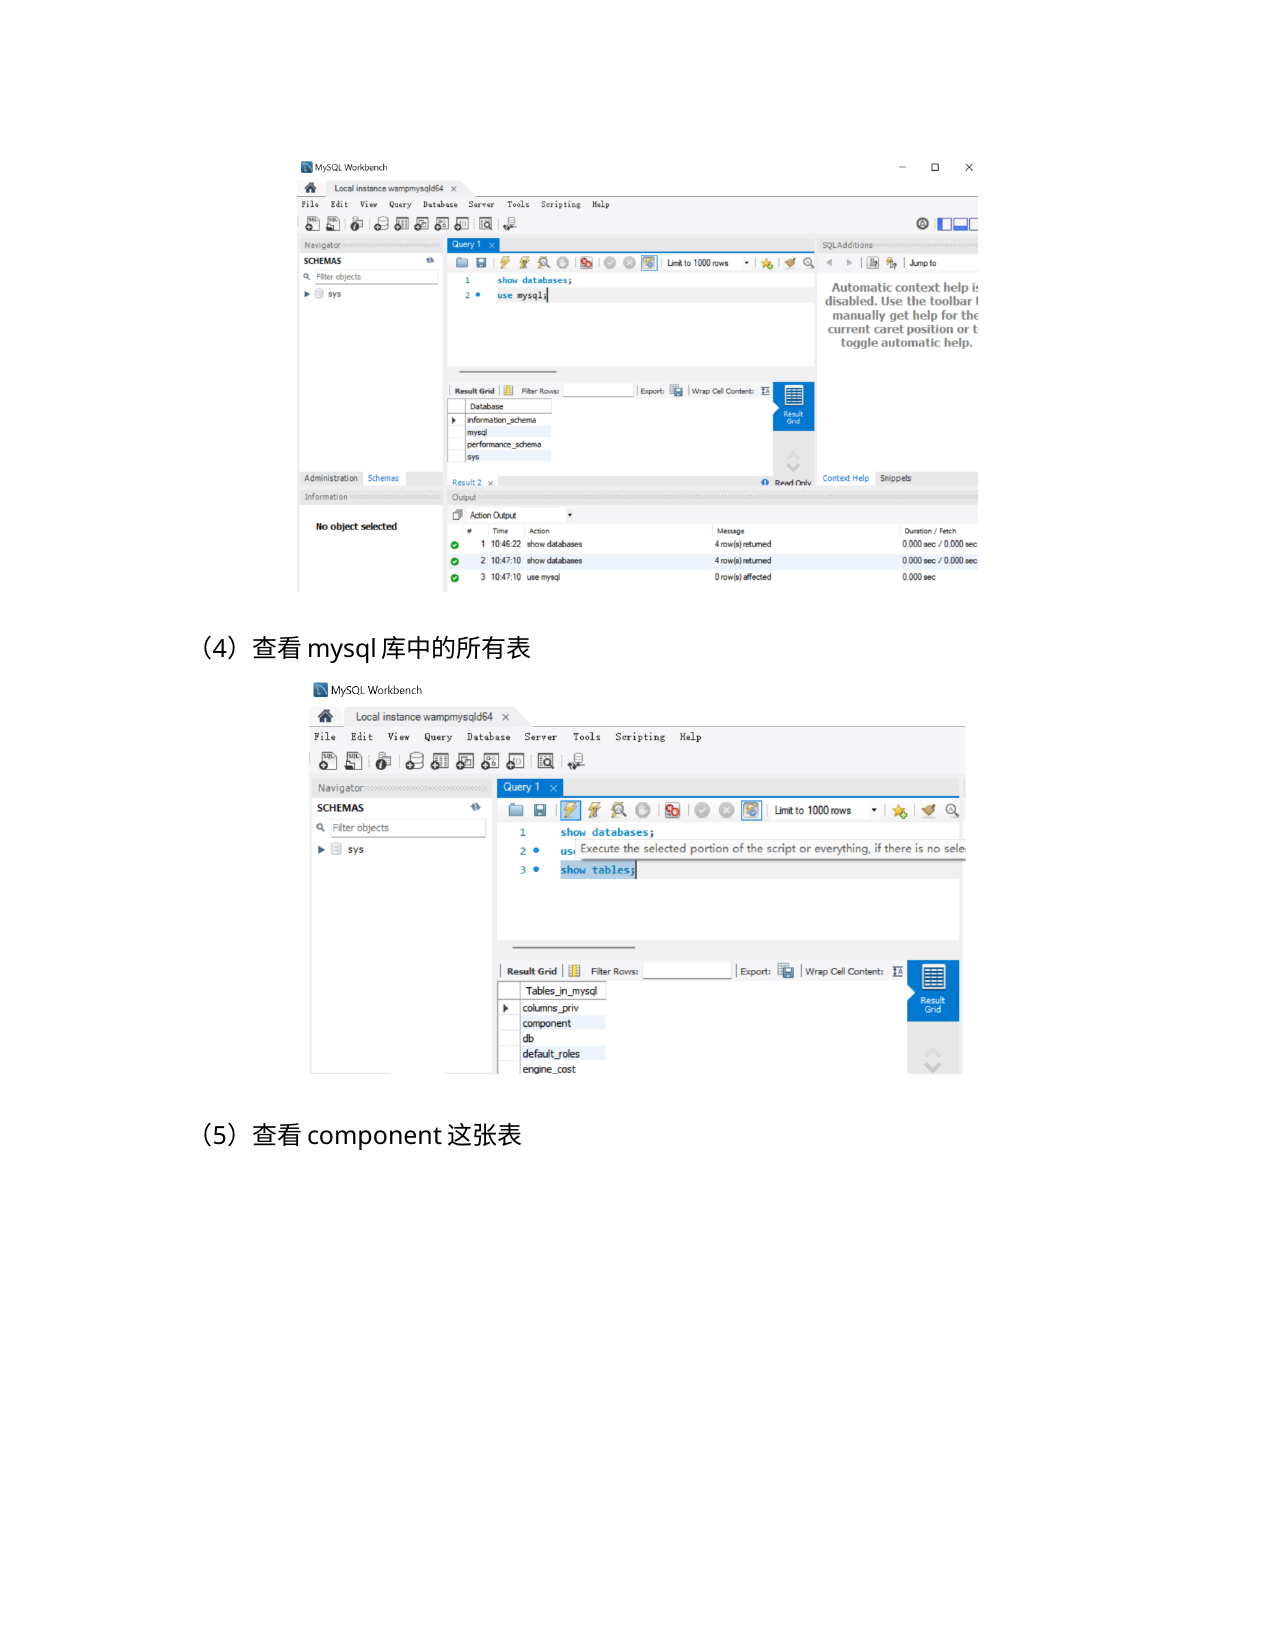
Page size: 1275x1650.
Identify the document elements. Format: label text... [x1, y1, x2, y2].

picture [296, 158, 979, 592]
list 查看mysql库中的所有表 [187, 614, 1087, 679]
picture [309, 678, 966, 1074]
list 查看component这张表 [187, 1101, 1087, 1166]
